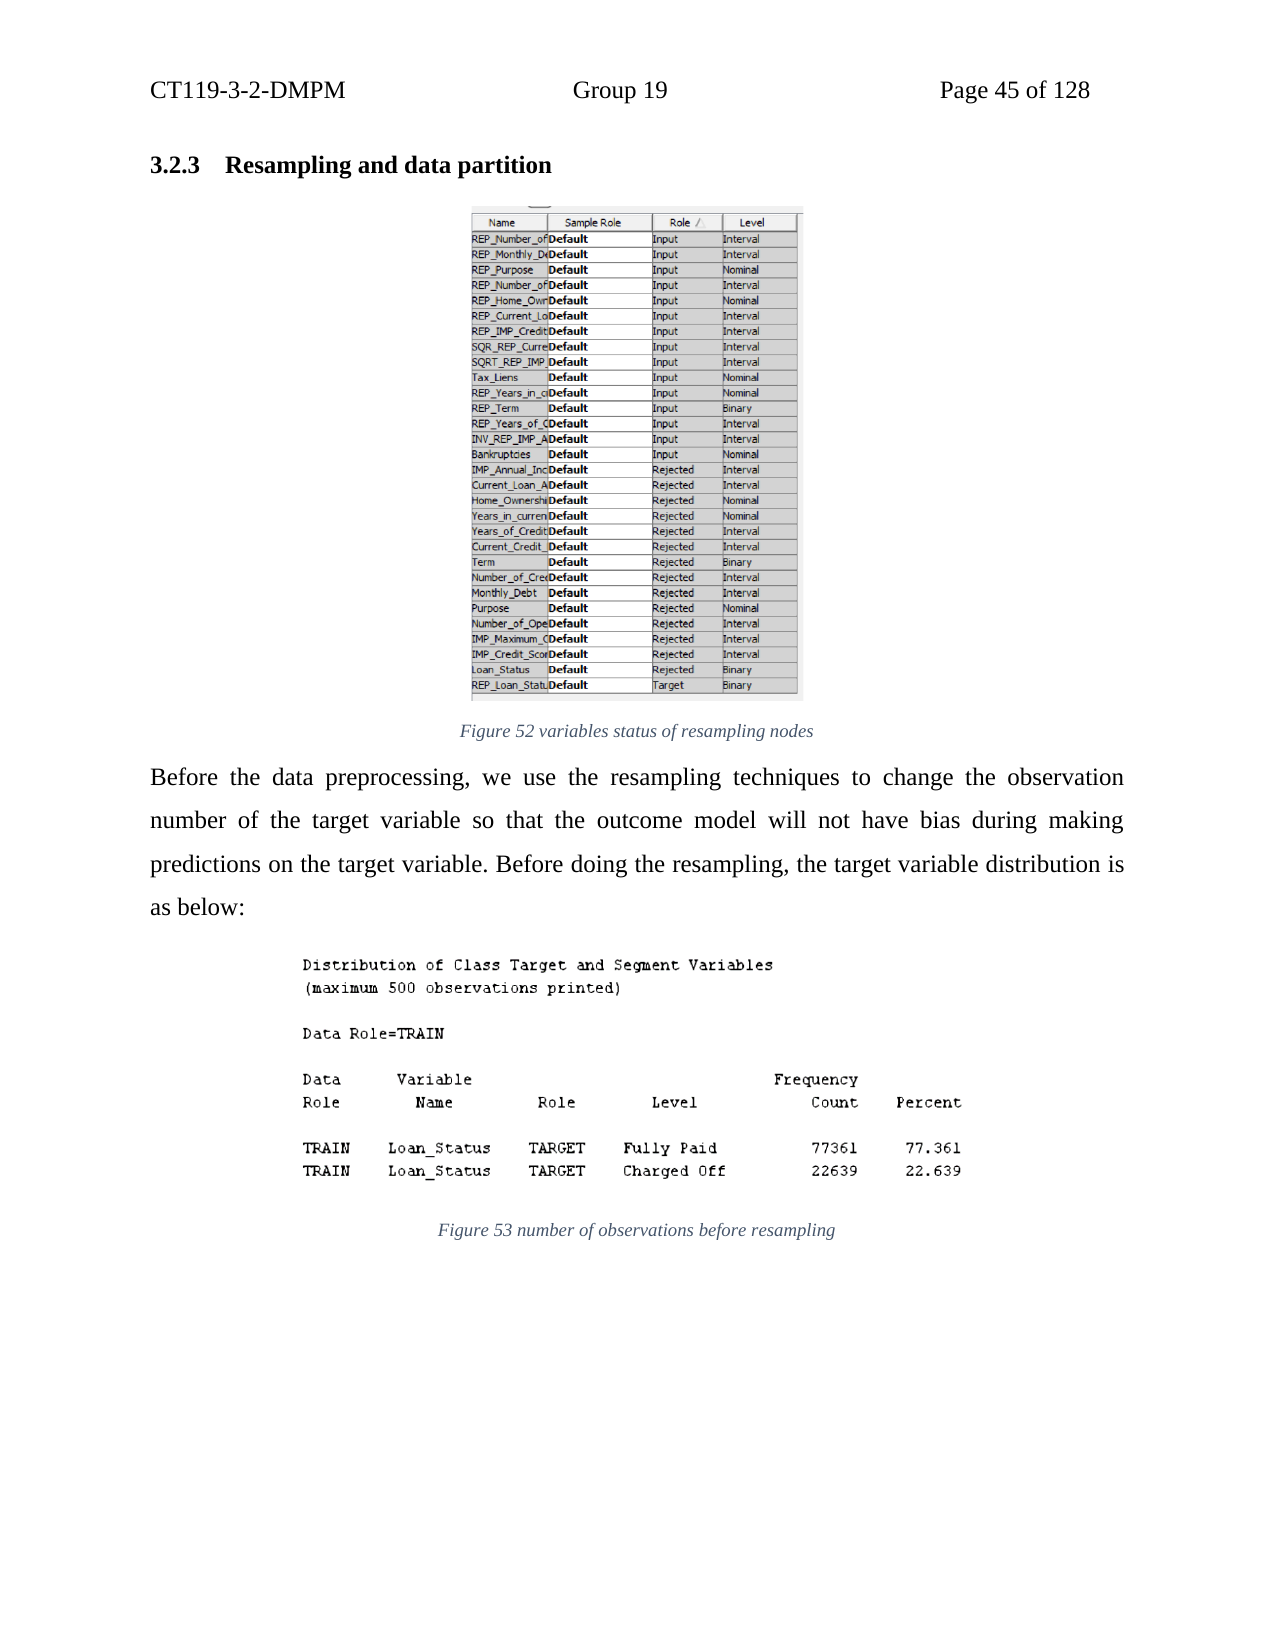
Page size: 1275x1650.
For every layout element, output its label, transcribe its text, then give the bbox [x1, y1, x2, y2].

picture [300, 951, 976, 1200]
text Before the data preprocessing, we use the resampling techniques to change the observation number of the target variable so that the outcome model will not have bias during making predictions on the target variable. Before doing the resampling, the target variable distribution is as below: [150, 762, 1125, 921]
subtitle Resampling and data partition [150, 150, 1125, 179]
picture [471, 206, 804, 701]
